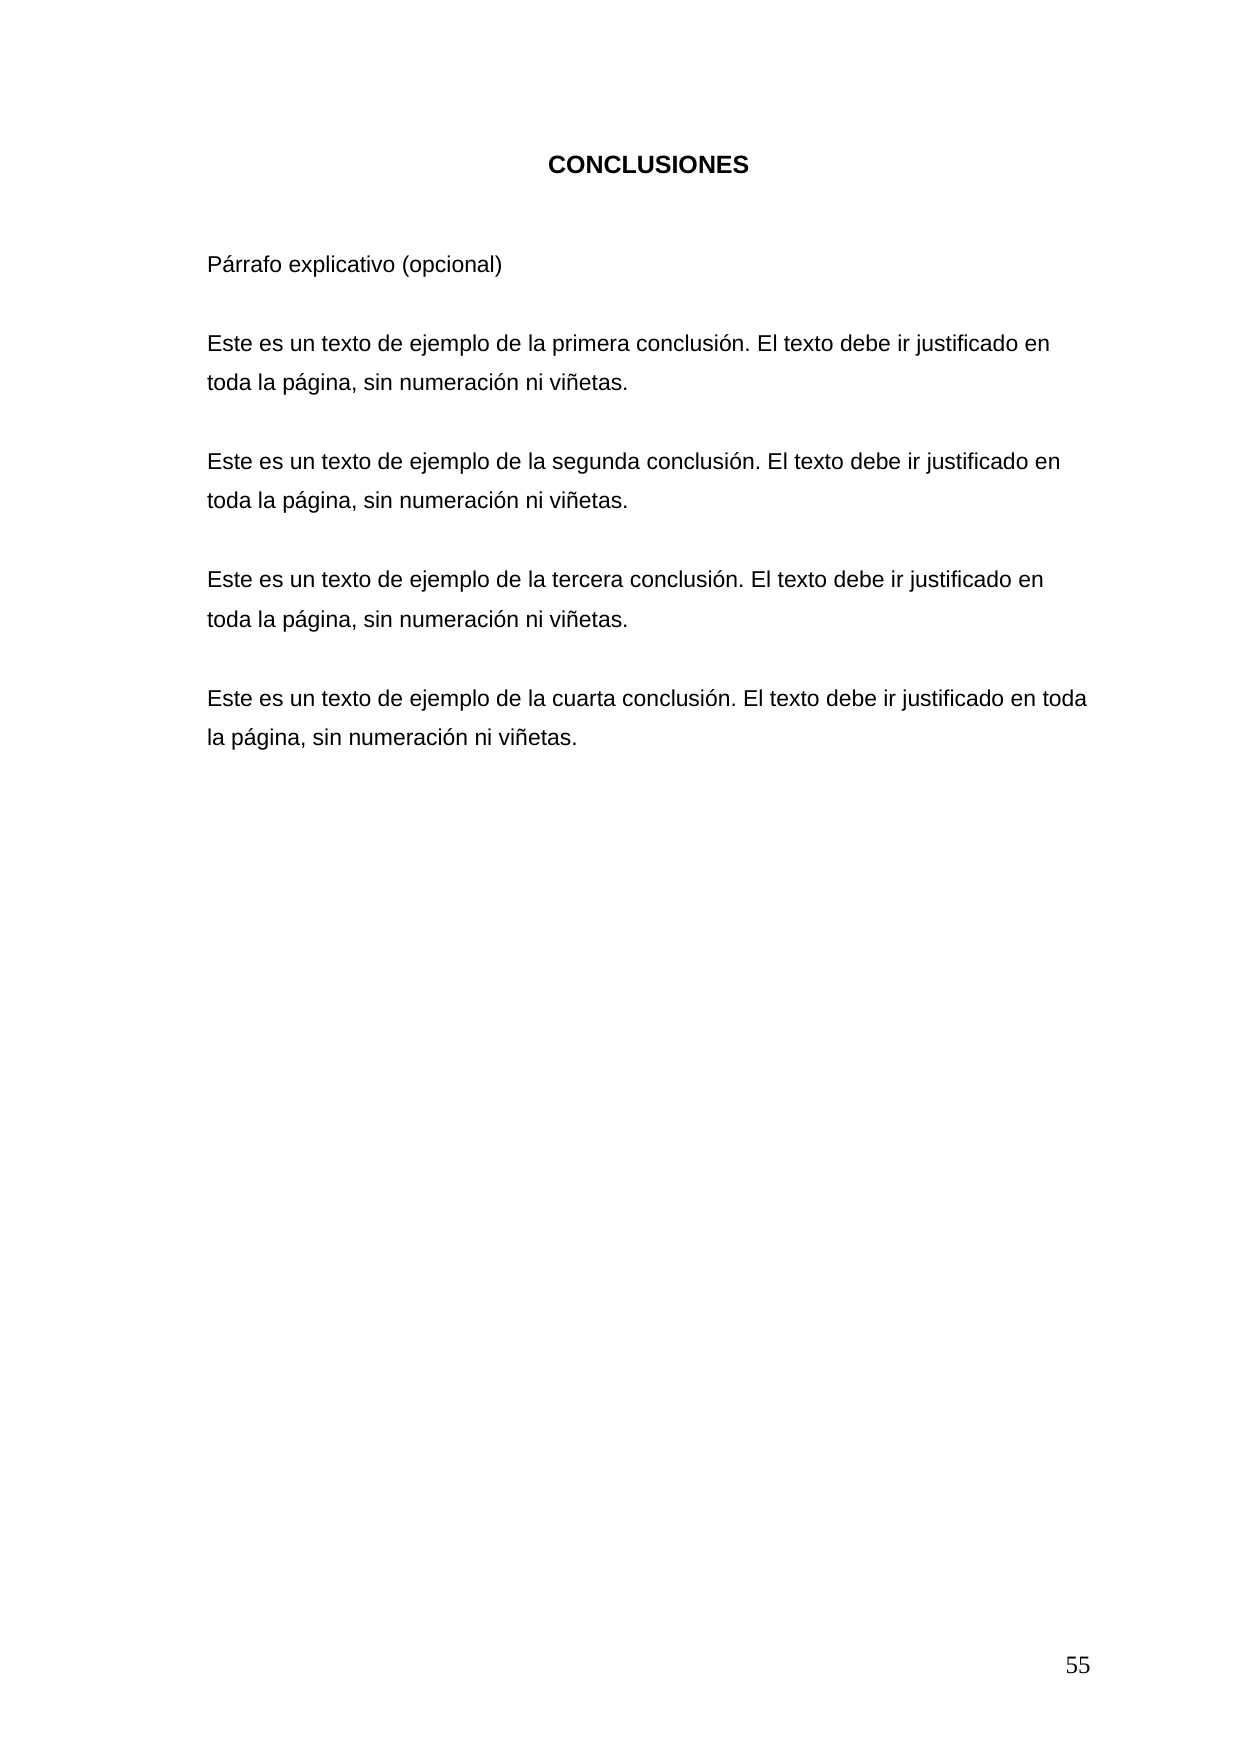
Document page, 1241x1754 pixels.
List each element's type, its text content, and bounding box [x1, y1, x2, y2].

subtitle CONCLUSIONES [207, 150, 1090, 179]
text Este es un texto de ejemplo de la cuarta conclusión. El texto debe ir justificado en toda la página, sin numeración ni viñetas. [207, 685, 1090, 751]
text Este es un texto de ejemplo de la primera conclusión. El texto debe ir justificado en toda la página, sin numeración ni viñetas. [207, 329, 1090, 395]
text Este es un texto de ejemplo de la tercera conclusión. El texto debe ir justificado en toda la página, sin numeración ni viñetas. [207, 566, 1090, 632]
text Párrafo explicativo (opcional) [207, 251, 1090, 277]
text Este es un texto de ejemplo de la segunda conclusión. El texto debe ir justificado en toda la página, sin numeración ni viñetas. [207, 448, 1090, 514]
